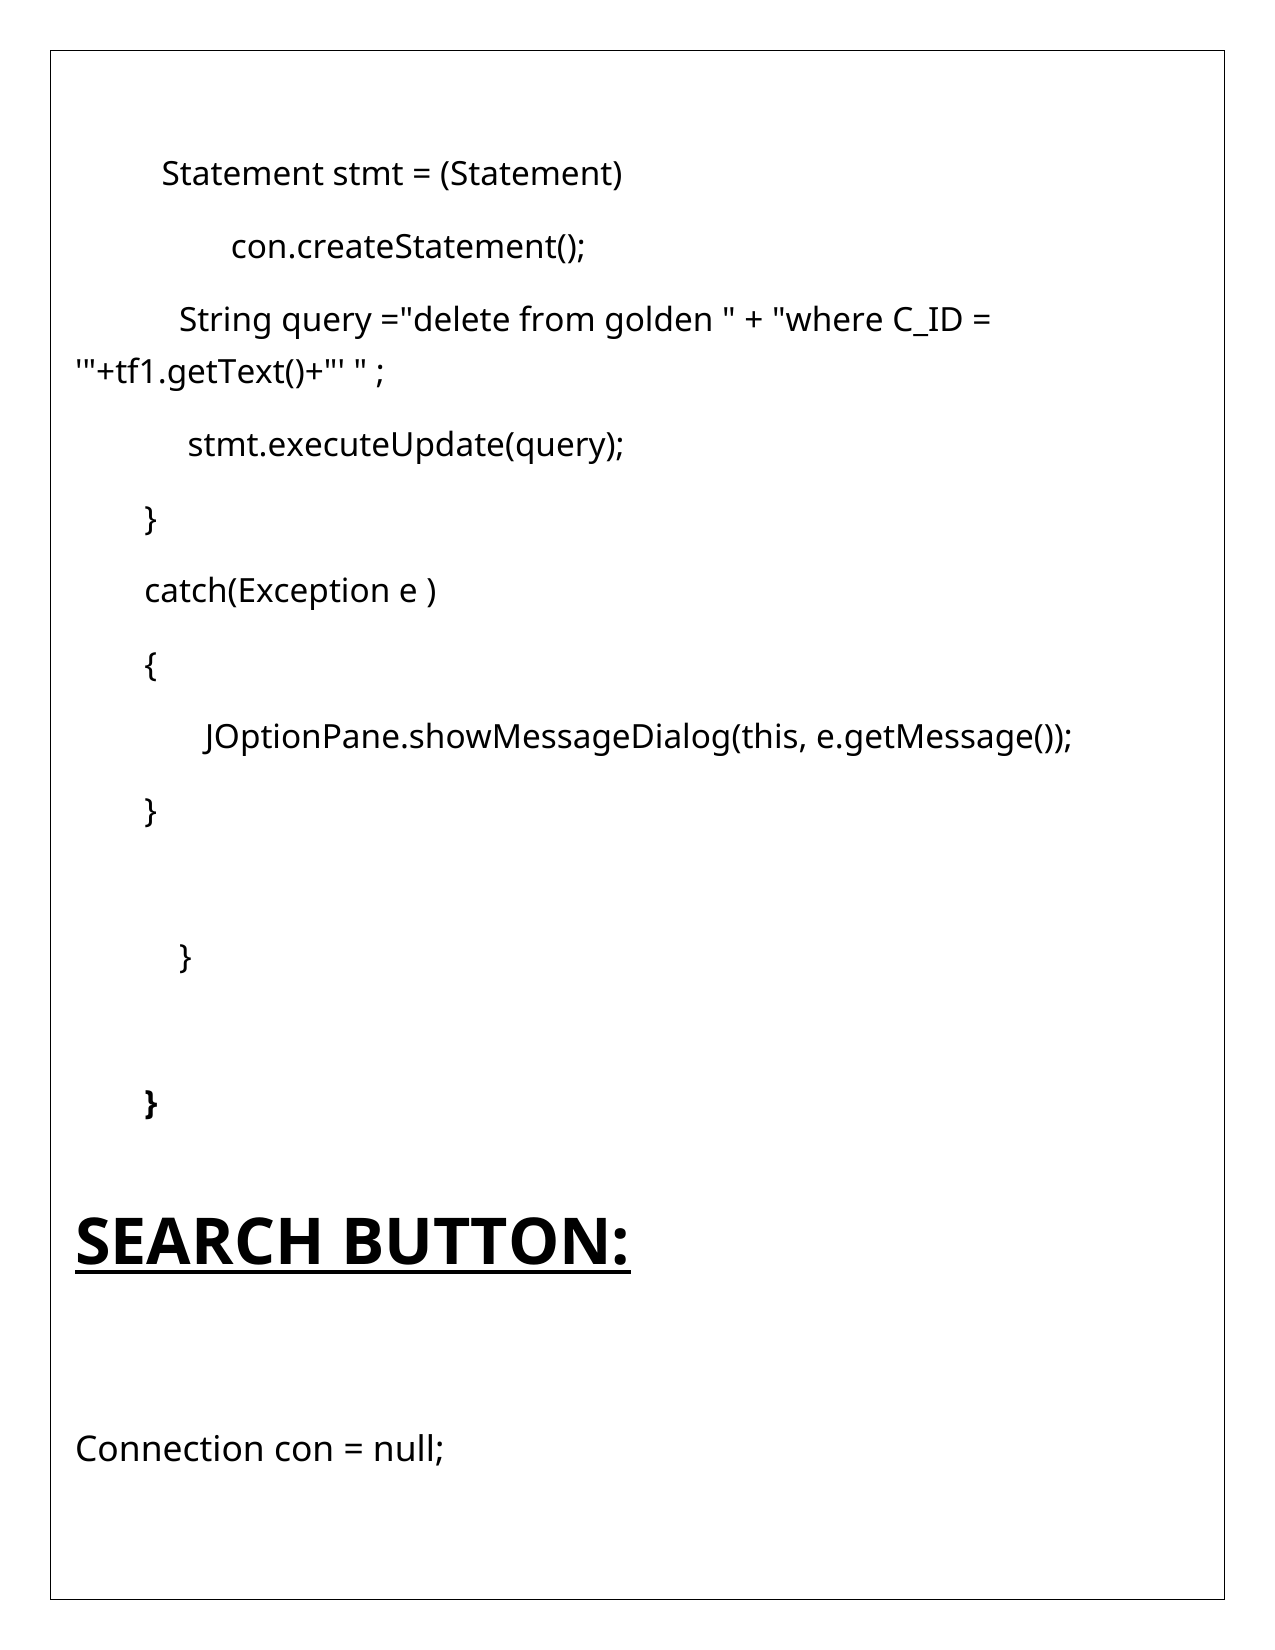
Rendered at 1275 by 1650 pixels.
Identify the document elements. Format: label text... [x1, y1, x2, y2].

text { [75, 640, 1181, 686]
text SEARCH BUTTON: [75, 1196, 1181, 1284]
text } [75, 1078, 1181, 1124]
text } [75, 494, 1181, 540]
text stmt.executeUpdate(query); [75, 421, 1181, 467]
text Statement stmt = (Statement) [75, 150, 1181, 195]
text con.createStatement(); [75, 223, 1181, 268]
text catch(Exception e ) [75, 567, 1181, 613]
text JOptionPane.showMessageDialog(this, e.getMessage()); [75, 713, 1181, 759]
text } [75, 932, 1181, 978]
text Connection con = null; [75, 1423, 1181, 1471]
text } [75, 786, 1181, 832]
text String query ="delete from golden " + "where C_ID = '"+tf1.getText()+"' " ; [75, 296, 1181, 394]
